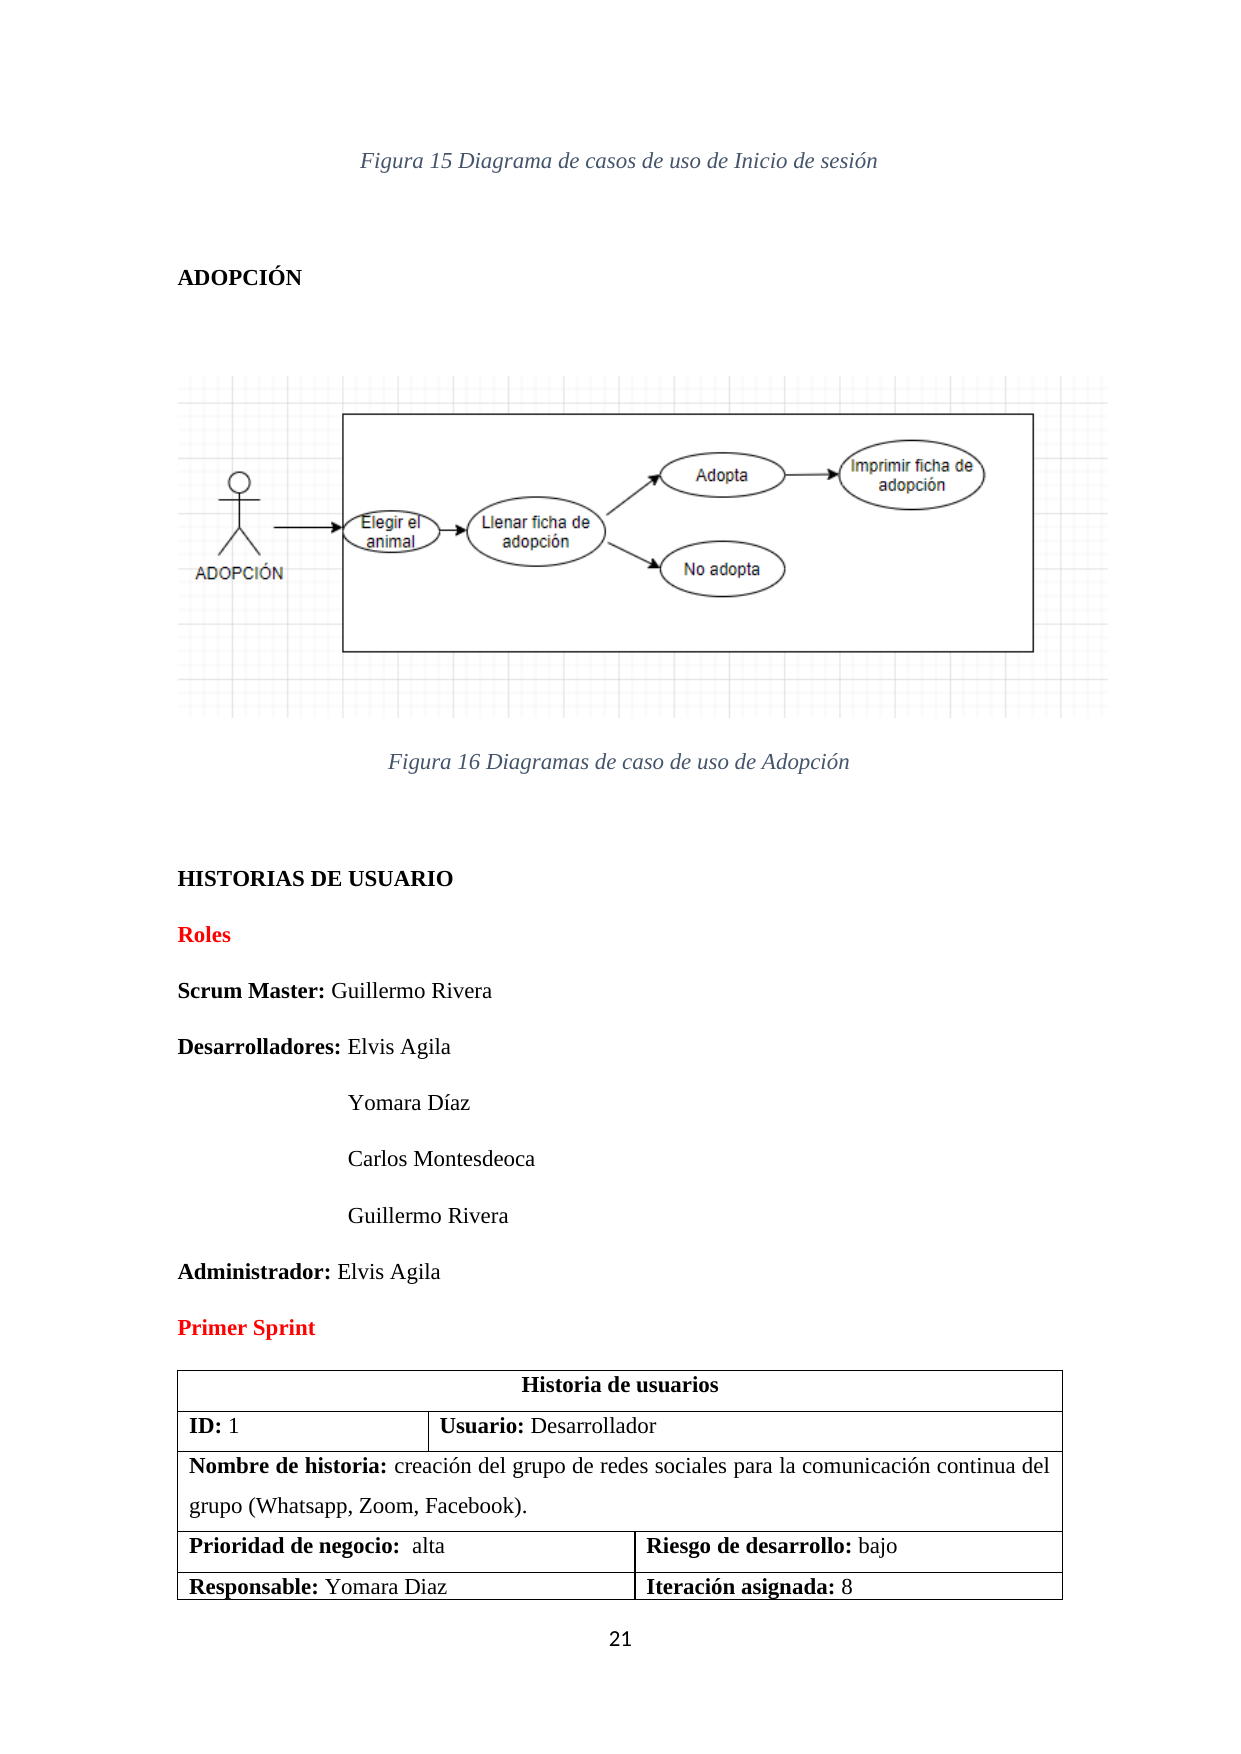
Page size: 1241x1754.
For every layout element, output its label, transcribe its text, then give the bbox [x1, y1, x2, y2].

table_cell Nombre de historia: creación del grupo de redes sociales para la comunicación continua del grupo (Whatsapp, Zoom, Facebook). [178, 1452, 1062, 1531]
table_header Historia de usuarios [178, 1371, 1062, 1411]
text Figura 16 Diagramas de caso de uso de Adopción [177, 748, 1063, 775]
text HISTORIAS DE USUARIO [177, 865, 1063, 891]
table_cell Prioridad de negocio: alta [178, 1532, 634, 1572]
text Administrador: Elvis Agila [177, 1258, 1063, 1284]
text Yomara Díaz [177, 1089, 1063, 1116]
picture [177, 376, 1108, 718]
text Figura 15 Diagrama de casos de uso de Inicio de sesión [177, 148, 1063, 174]
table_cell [636, 1573, 1062, 1599]
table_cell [178, 1573, 634, 1599]
text Desarrolladores: Elvis Agila [177, 1033, 1063, 1059]
text Guillermo Rivera [177, 1202, 1063, 1228]
table_cell Usuario: Desarrollador [429, 1412, 1062, 1451]
text Roles [177, 921, 1063, 947]
text Scrum Master: Guillermo Rivera [177, 977, 1063, 1003]
table_cell ID: 1 [178, 1412, 428, 1451]
text Carlos Montesdeoca [177, 1146, 1063, 1172]
text ADOPCIÓN [177, 264, 1063, 290]
table_cell Riesgo de desarrollo: bajo [636, 1532, 1062, 1572]
text Primer Sprint [177, 1314, 1063, 1340]
